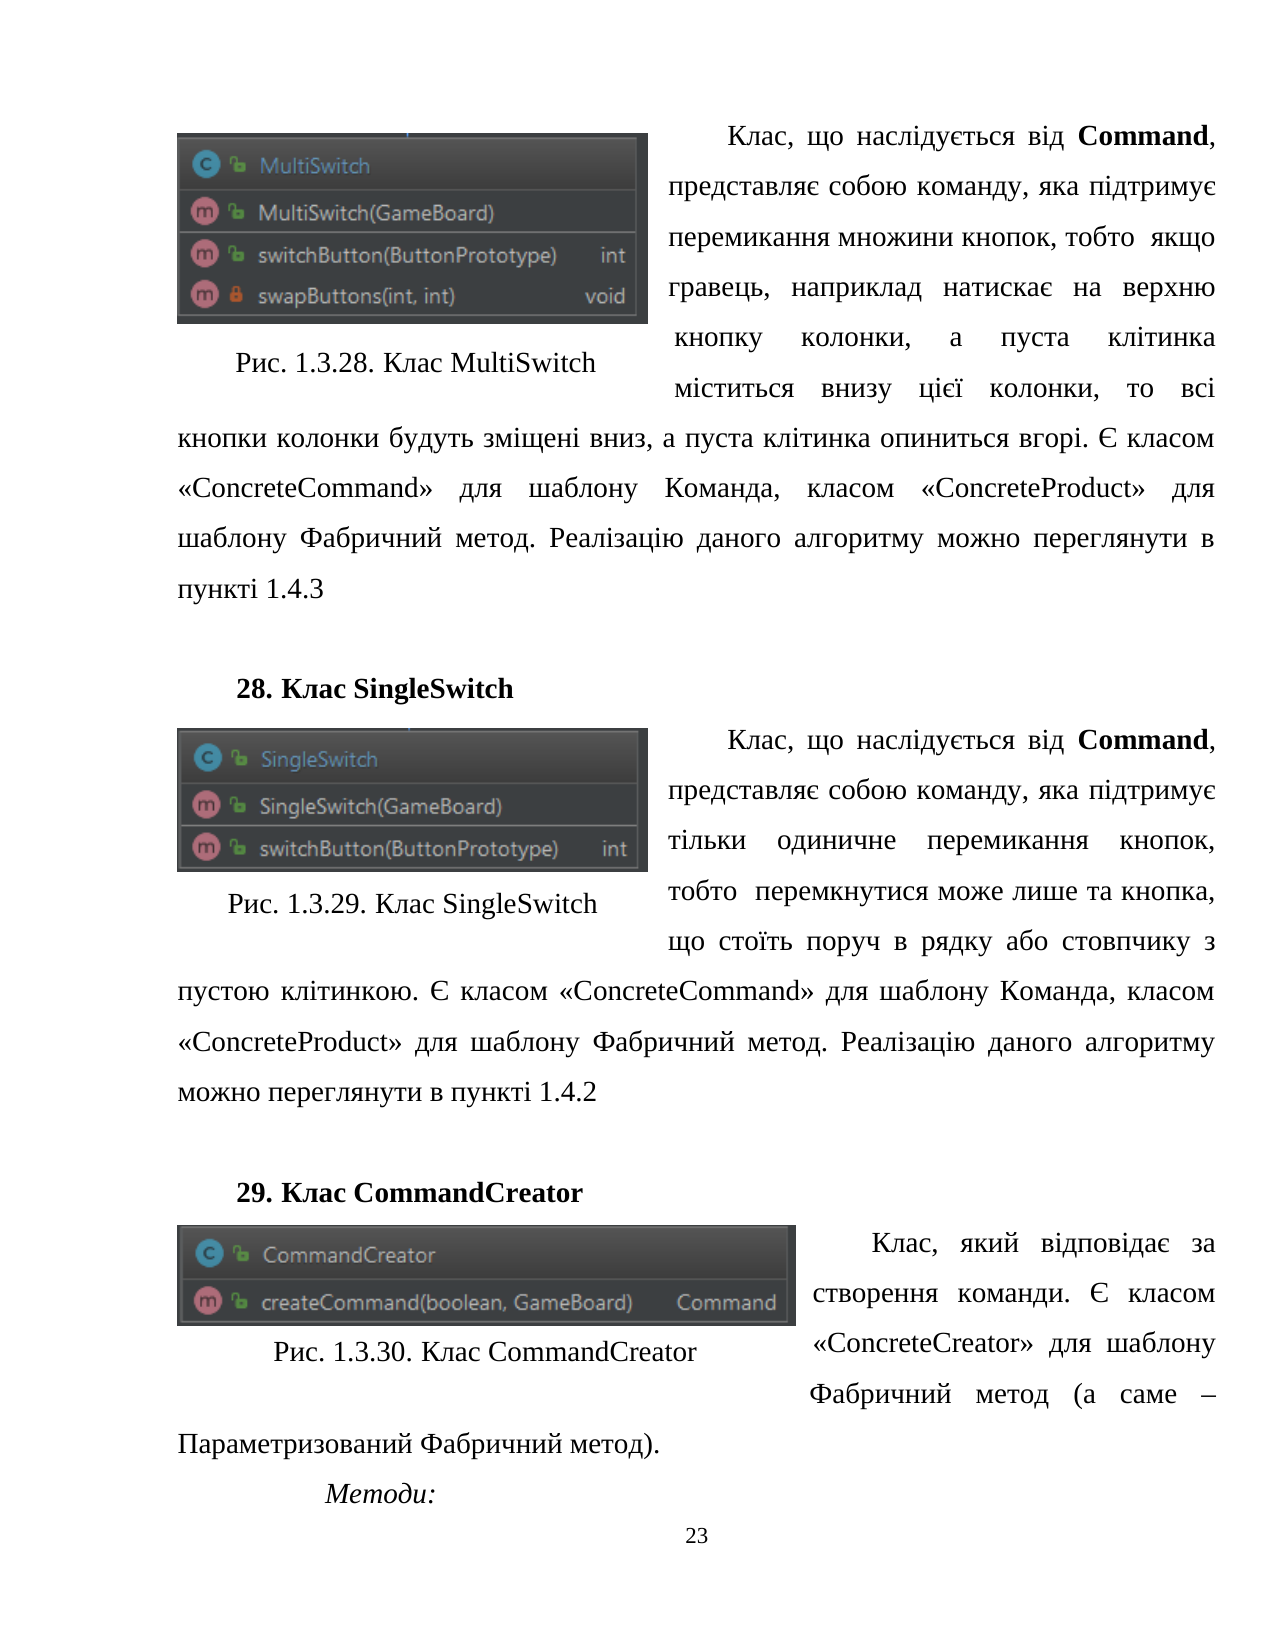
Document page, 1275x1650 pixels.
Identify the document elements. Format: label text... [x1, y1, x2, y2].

list Методи: [274, 1477, 1216, 1510]
picture [177, 1225, 796, 1326]
picture [177, 133, 648, 324]
list Клас, що наслідується від Command, представляє собою команду, яка підтримує перемикання множини кнопок, тобто якщо гравець, наприклад натискає на верхню кнопку колонки, а пуста клітинка міститься внизу цієї колонки, то всі кнопки колонки будуть зміщені вниз, а пуста клітинка опиниться вгорі. Є класом «ConcreteCommand» для шаблону Команда, класом «ConcreteProduct» для шаблону Фабричний метод. Реалізацію даного алгоритму можно переглянути в пункті 1.4.3 [177, 118, 1216, 604]
picture [177, 728, 648, 872]
list Клас SingleSwitch [236, 672, 1216, 705]
list Клас CommandCreator [236, 1175, 1216, 1208]
text Клас, що наслідується від Command, представляє собою команду, яка підтримує тільки одиничне перемикання кнопок, тобто перемкнутися може лише та кнопка, що стоїть поруч в рядку або стовпчику з пустою клітинкою. Є класом «ConcreteCommand» для шаблону Команда, класом «ConcreteProduct» для шаблону Фабричний метод. Реалізацію даного алгоритму можно переглянути в пункті 1.4.2 [177, 722, 1216, 1108]
